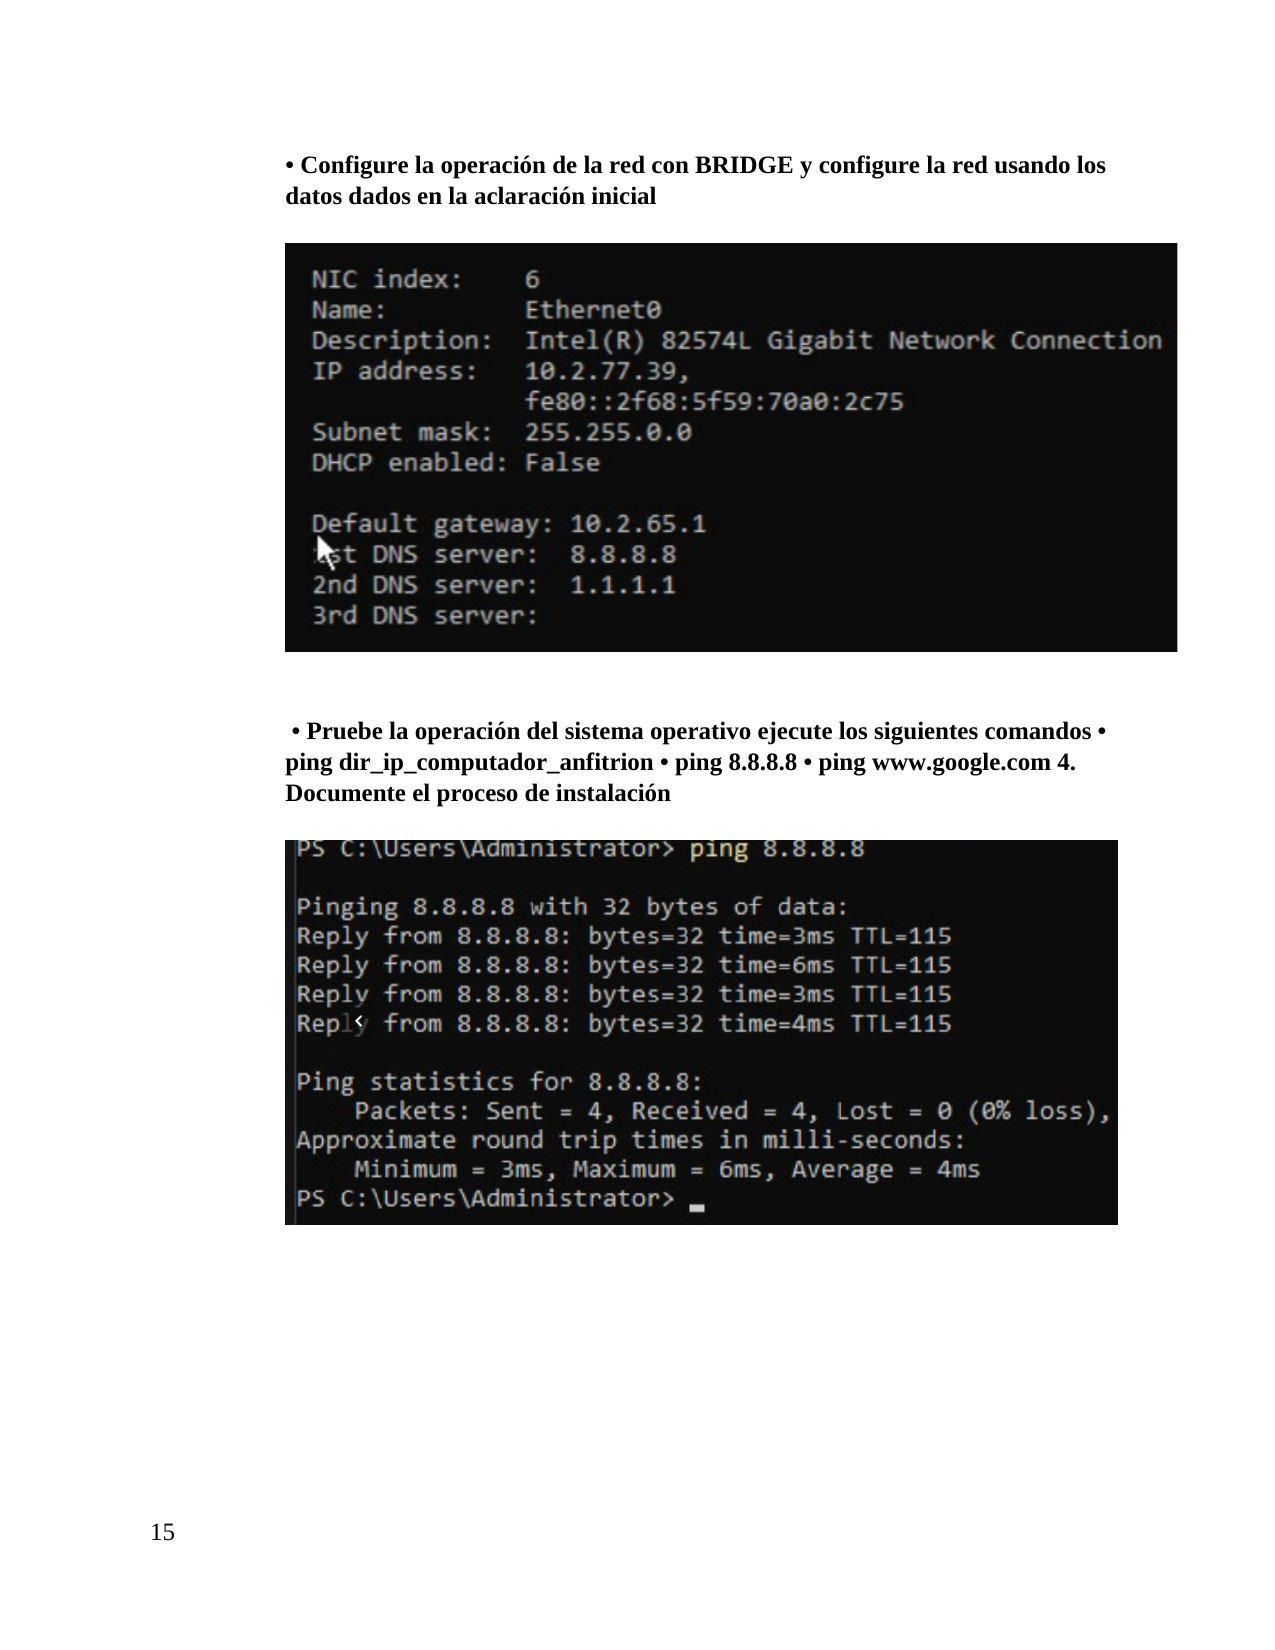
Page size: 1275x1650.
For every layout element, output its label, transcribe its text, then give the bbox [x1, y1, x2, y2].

picture [285, 840, 1118, 1225]
list • Pruebe la operación del sistema operativo ejecute los siguientes comandos • ping dir_ip_computador_anfitrion • ping 8.8.8.8 • ping www.google.com 4. Documente el proceso de instalación [285, 716, 1125, 807]
picture [285, 243, 1178, 652]
list • Configure la operación de la red con BRIDGE y configure la red usando los datos dados en la aclaración inicial [285, 150, 1125, 210]
